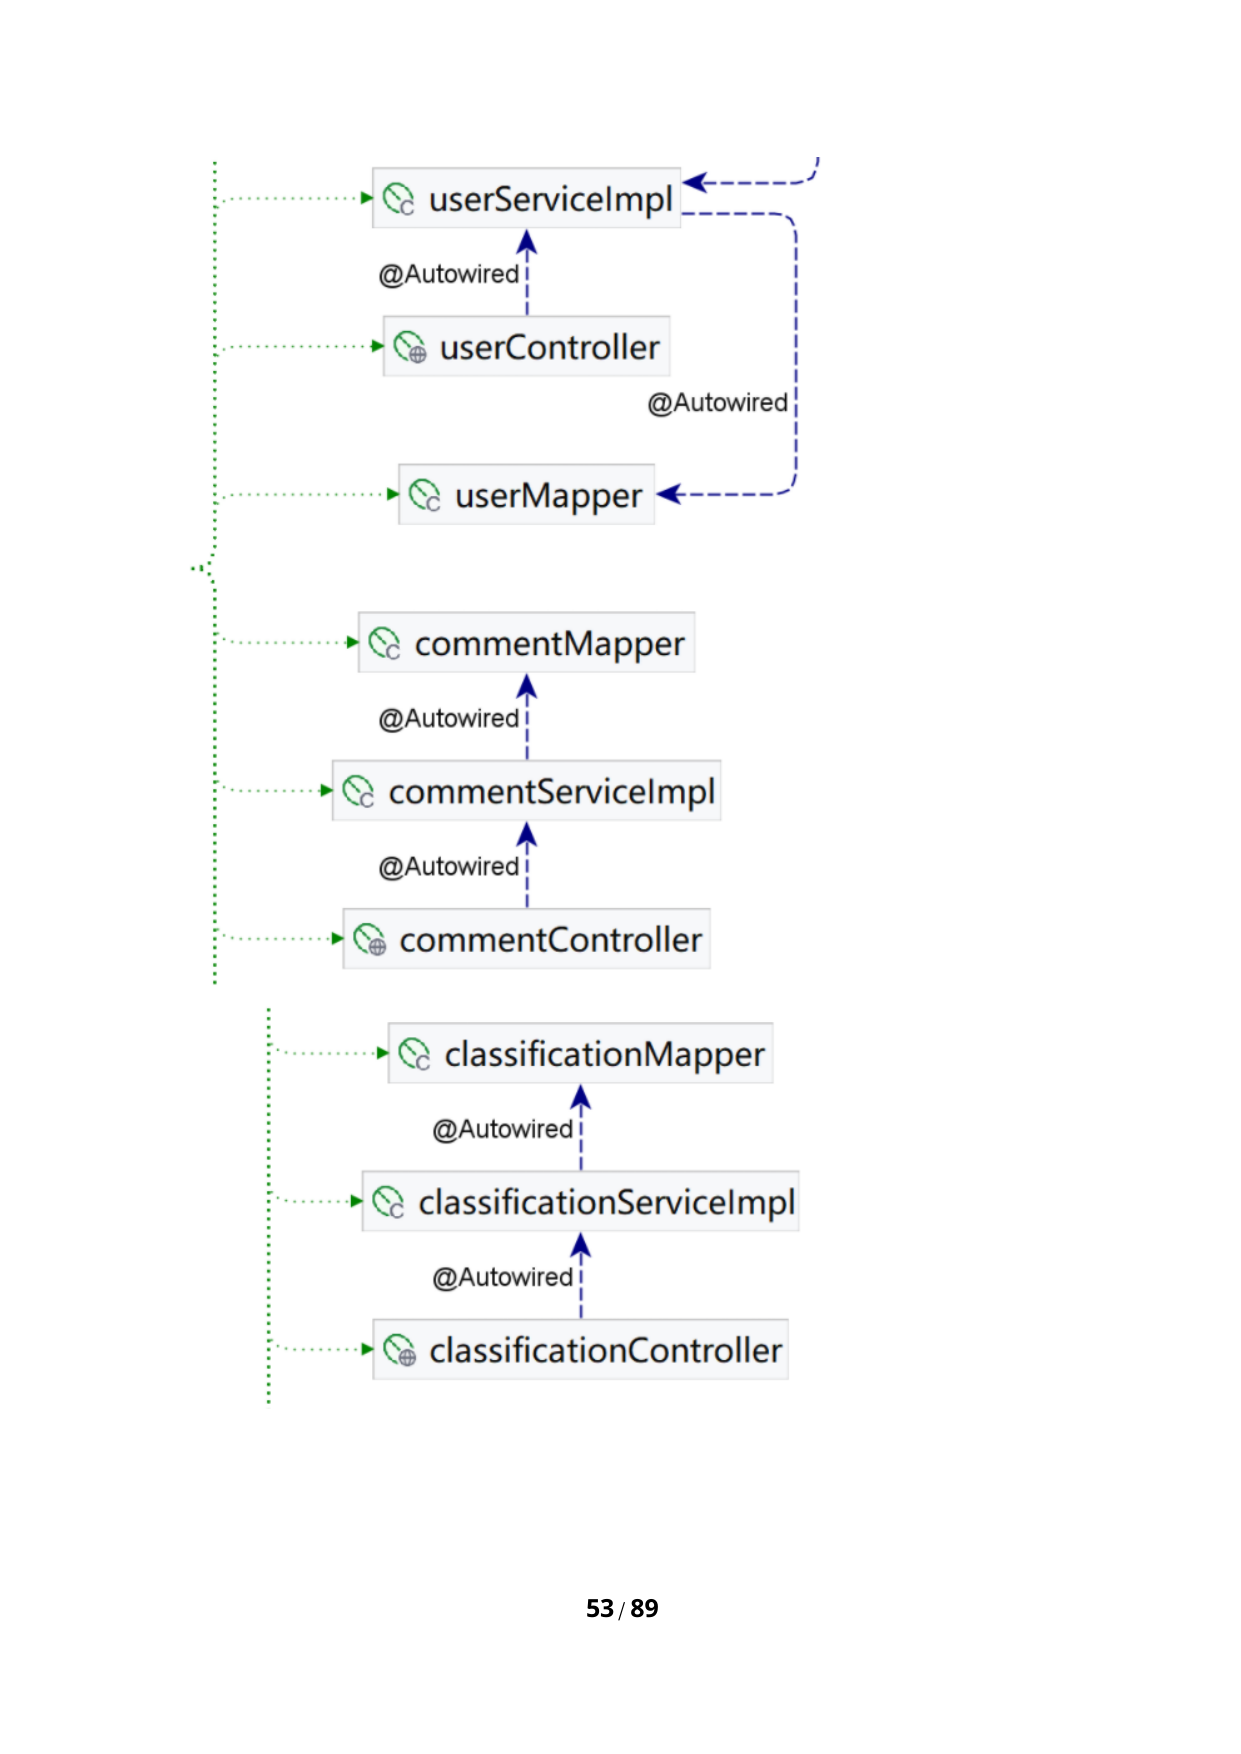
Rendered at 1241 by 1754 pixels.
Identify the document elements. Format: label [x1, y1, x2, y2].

picture [187, 1006, 888, 1409]
picture [187, 157, 884, 987]
